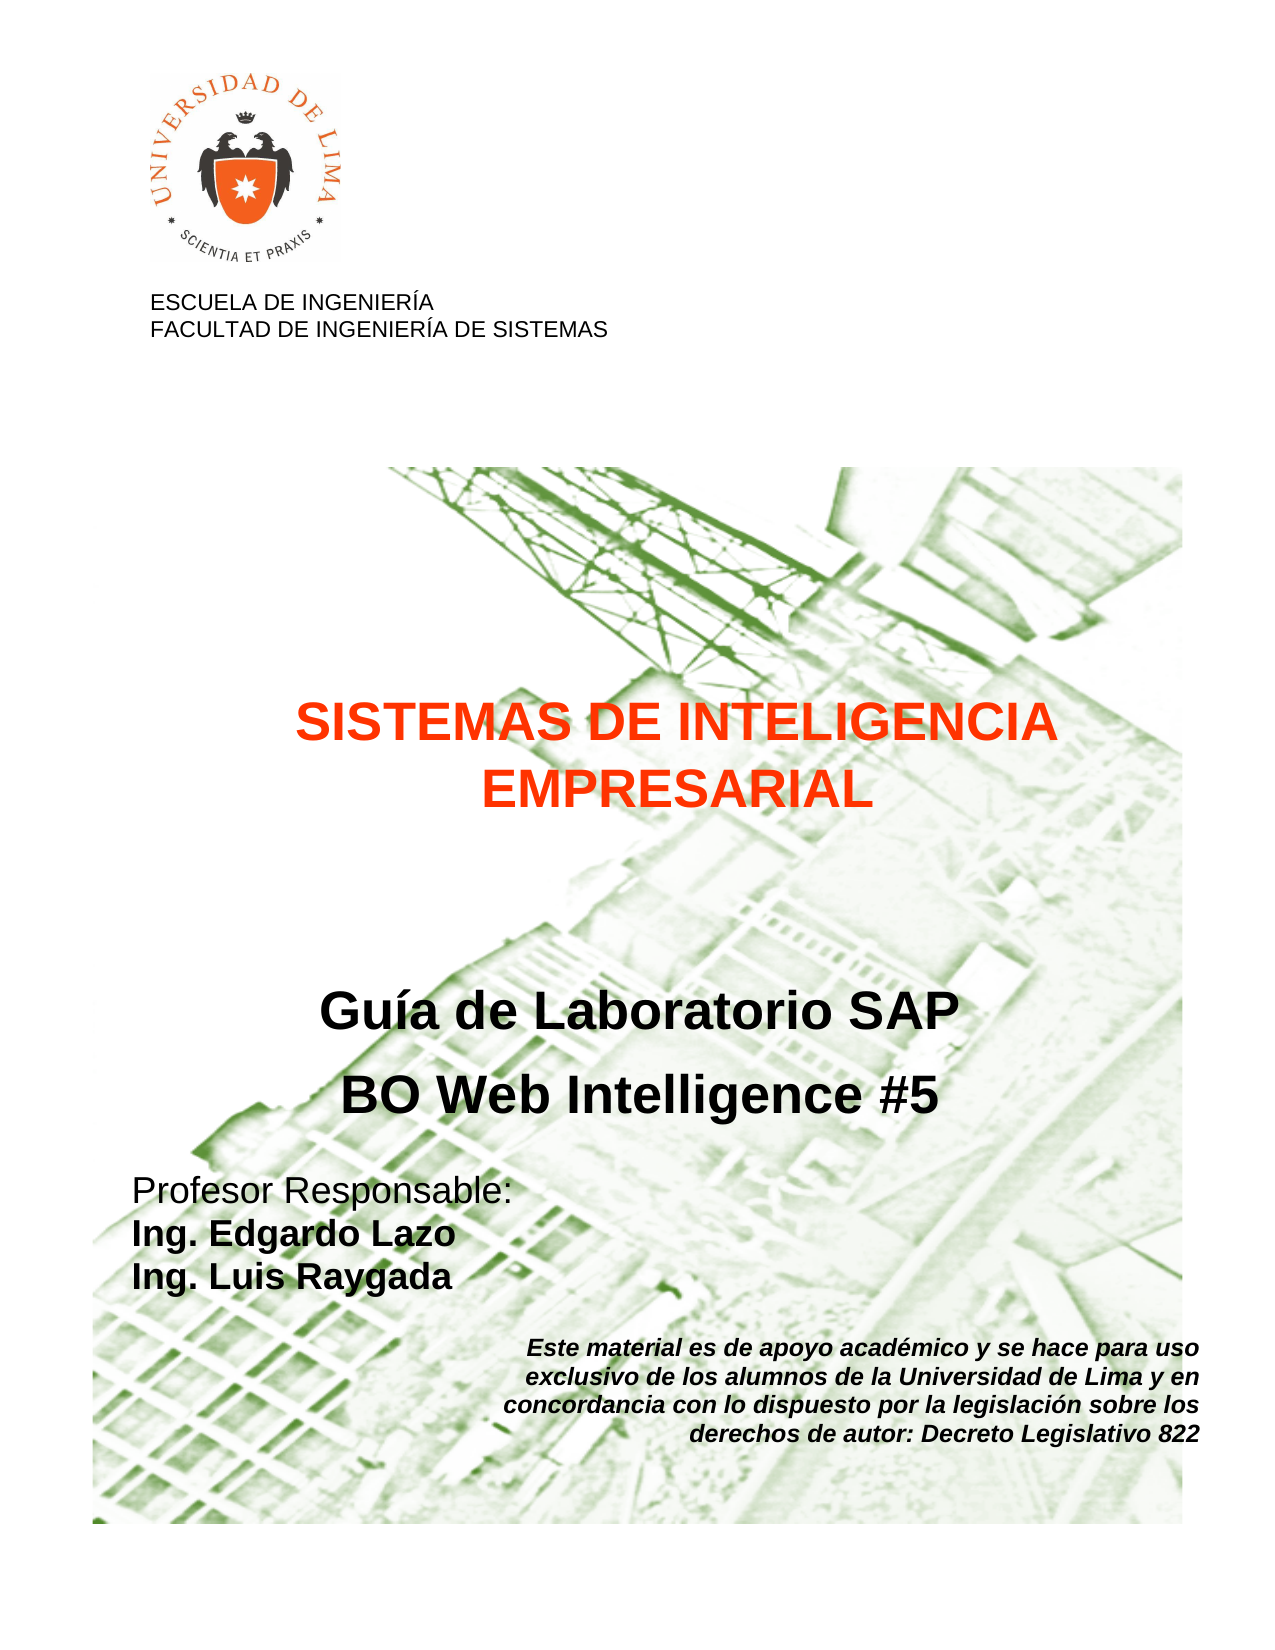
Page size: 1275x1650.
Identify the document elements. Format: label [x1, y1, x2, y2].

picture [150, 73, 341, 262]
